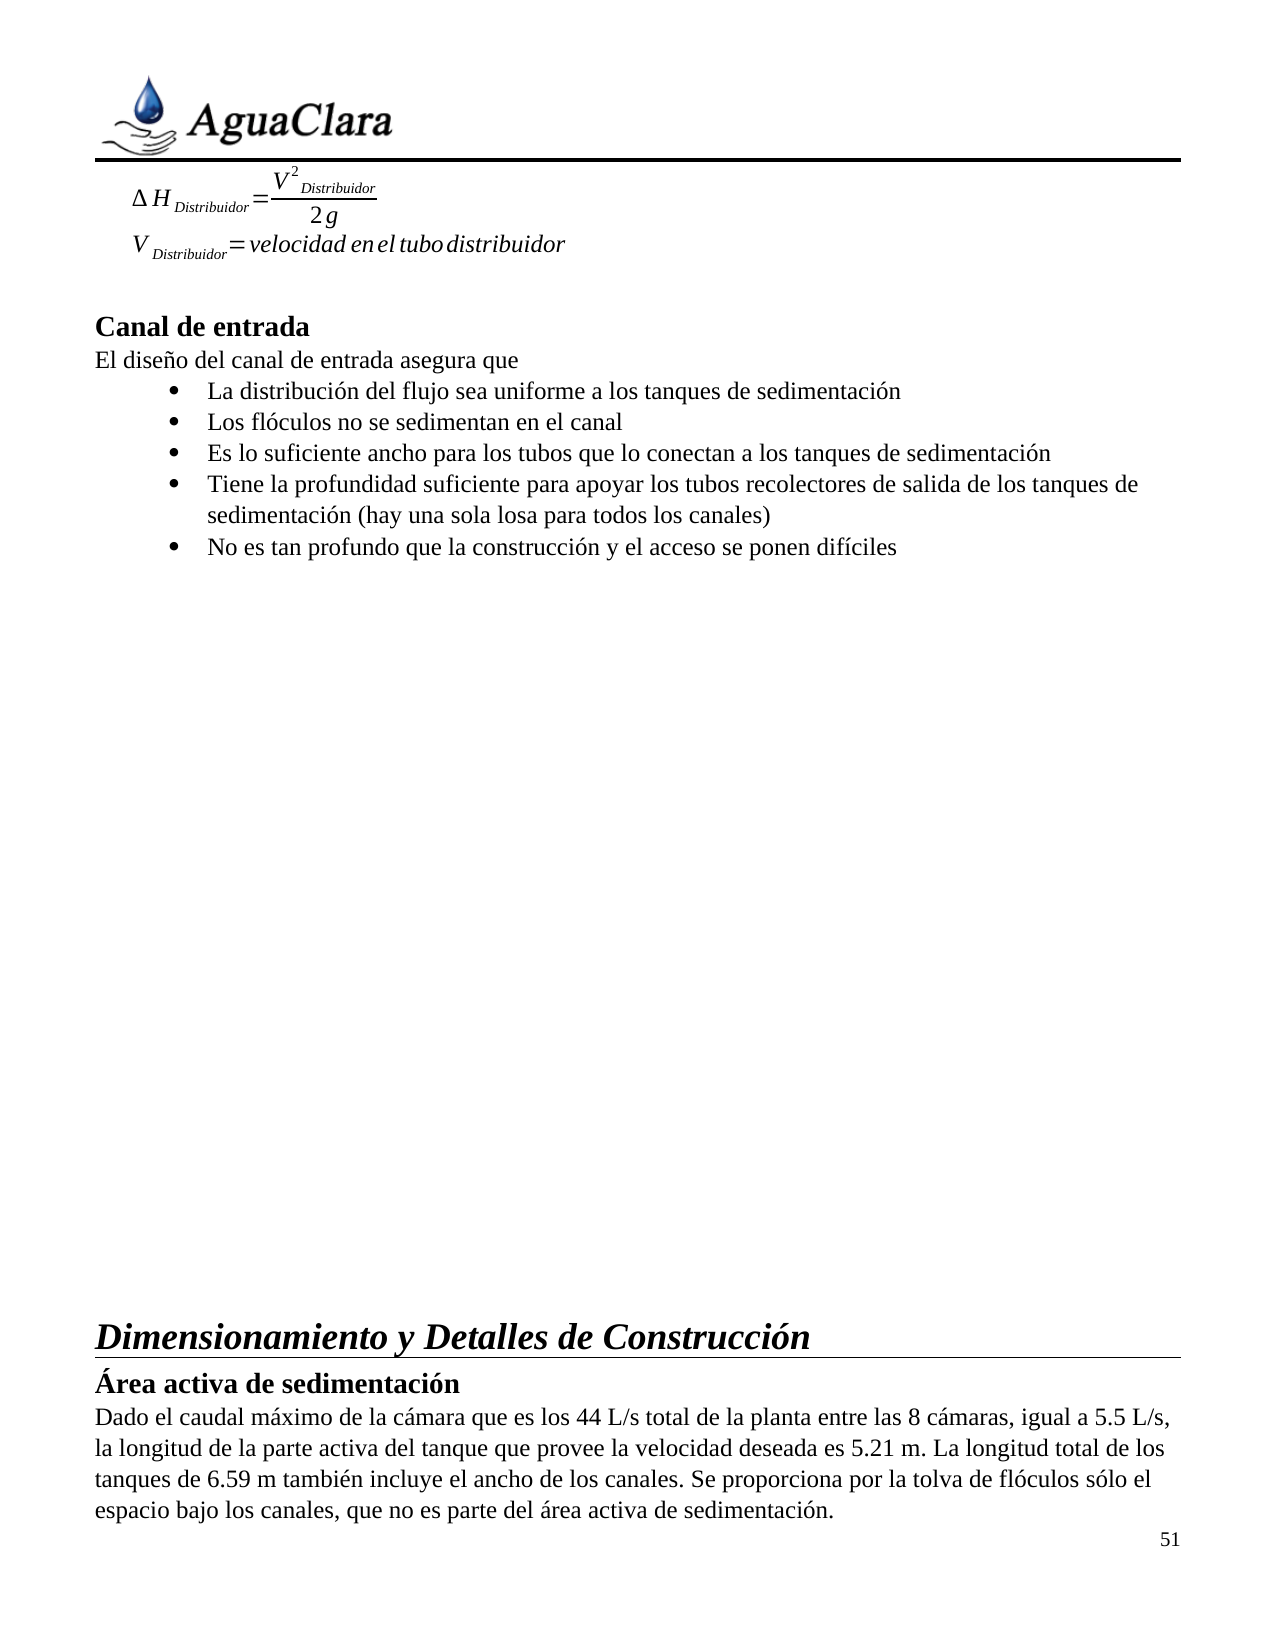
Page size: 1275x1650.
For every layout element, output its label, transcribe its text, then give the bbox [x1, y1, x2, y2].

list Es lo suficiente ancho para los tubos que lo conectan a los tanques de sedimentación [169, 438, 1181, 467]
list La distribución del flujo sea uniforme a los tanques de sedimentación [169, 376, 1181, 405]
list Tiene la profundidad suficiente para apoyar los tubos recolectores de salida de los tanques de sedimentación (hay una sola losa para todos los canales) [169, 469, 1181, 529]
text El diseño del canal de entrada asegura que [94, 345, 1181, 374]
picture [94, 75, 412, 158]
subtitle Canal de entrada [94, 309, 1181, 343]
list Los flóculos no se sedimentan en el canal [169, 407, 1181, 436]
list No es tan profundo que la construcción y el acceso se ponen difíciles [169, 532, 1181, 560]
subtitle Área activa de sedimentación [94, 1366, 1181, 1399]
text Dado el caudal máximo de la cámara que es los 44 L/s total de la planta entre las 8 cámaras, igual a 5.5 L/s, la longitud de la parte activa del tanque que provee la velocidad deseada es 5.21 m. La longitud total de los tanques de 6.59 m también incluye el ancho de los canales. Se proporciona por la tolva de flóculos sólo el espacio bajo los canales, que no es parte del área activa de sedimentación. [94, 1402, 1181, 1524]
subtitle Dimensionamiento y Detalles de Construcción [94, 1314, 1181, 1358]
